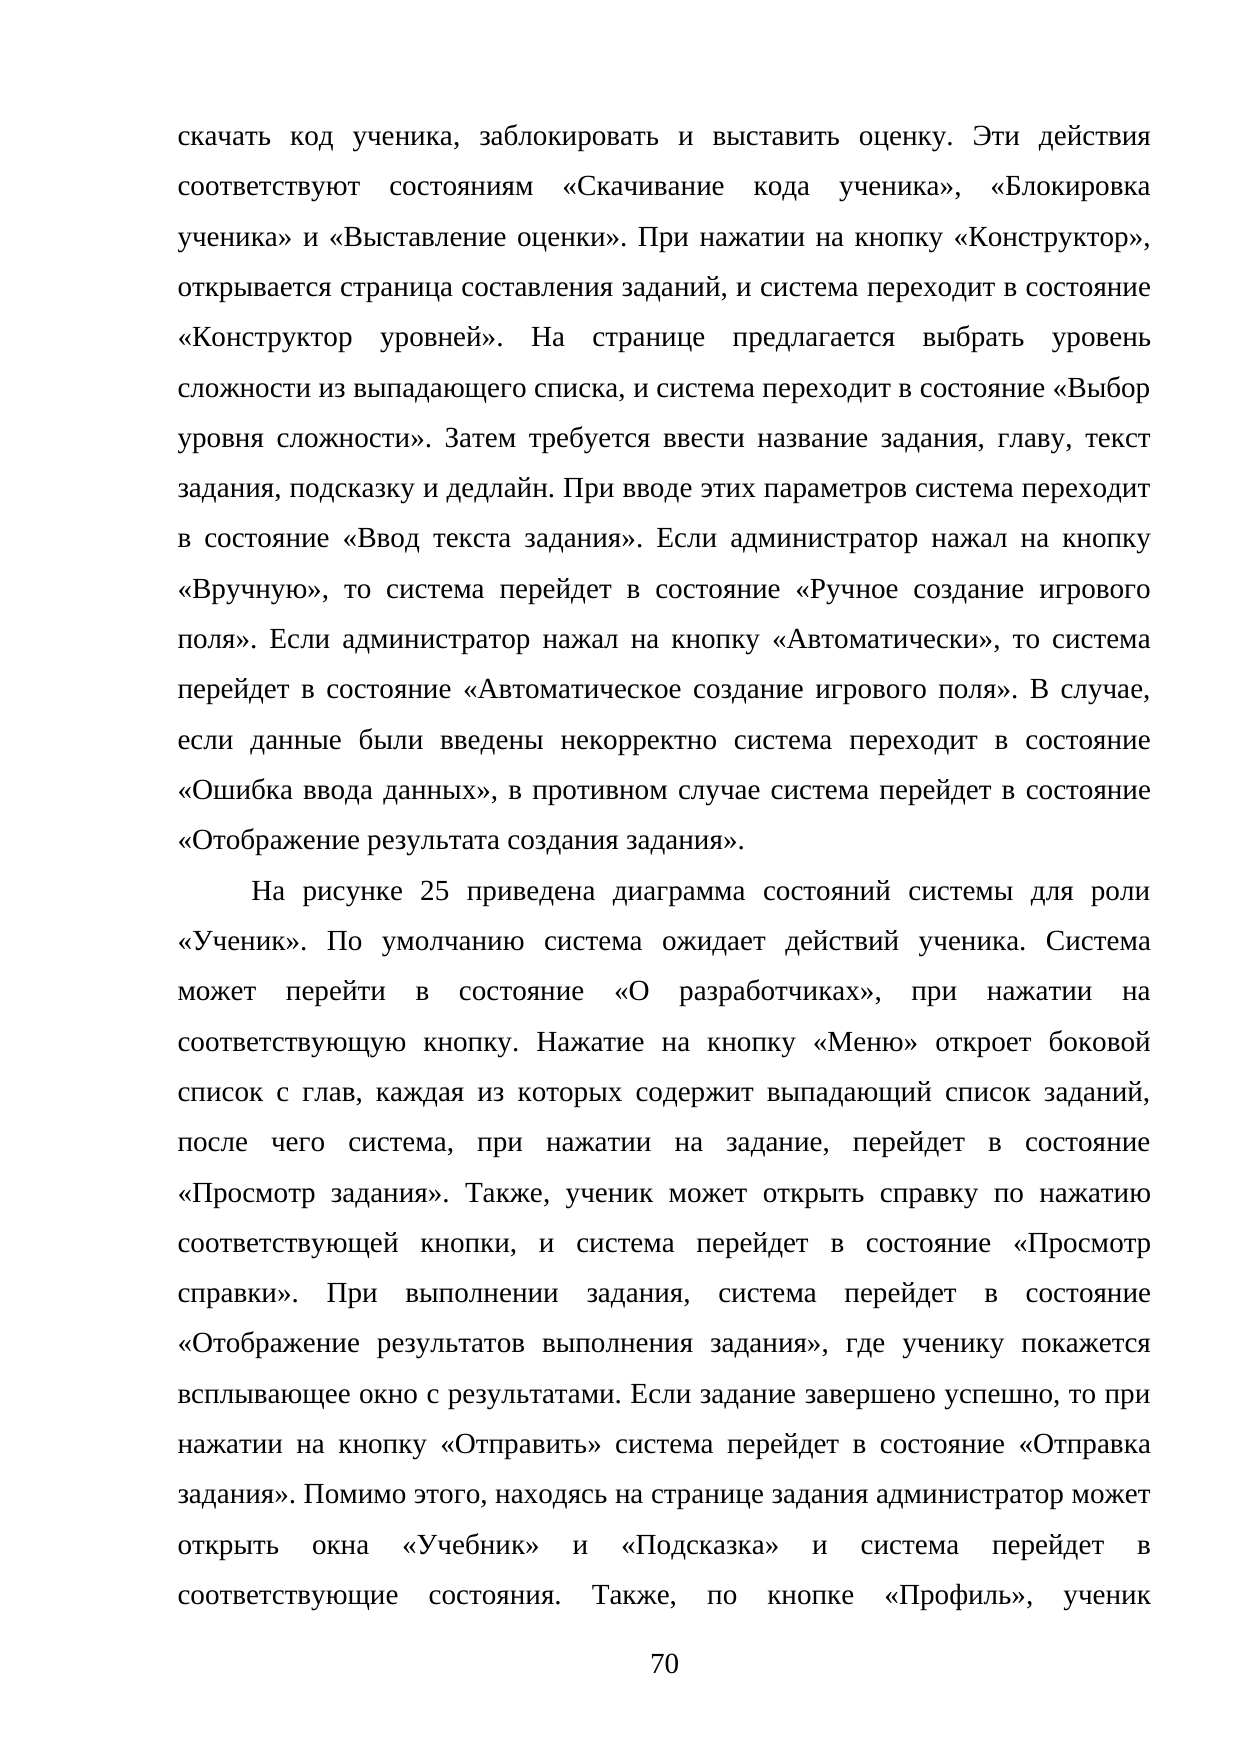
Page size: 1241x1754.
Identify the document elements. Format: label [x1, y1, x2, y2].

text [177, 873, 1152, 1611]
text [177, 118, 1152, 856]
